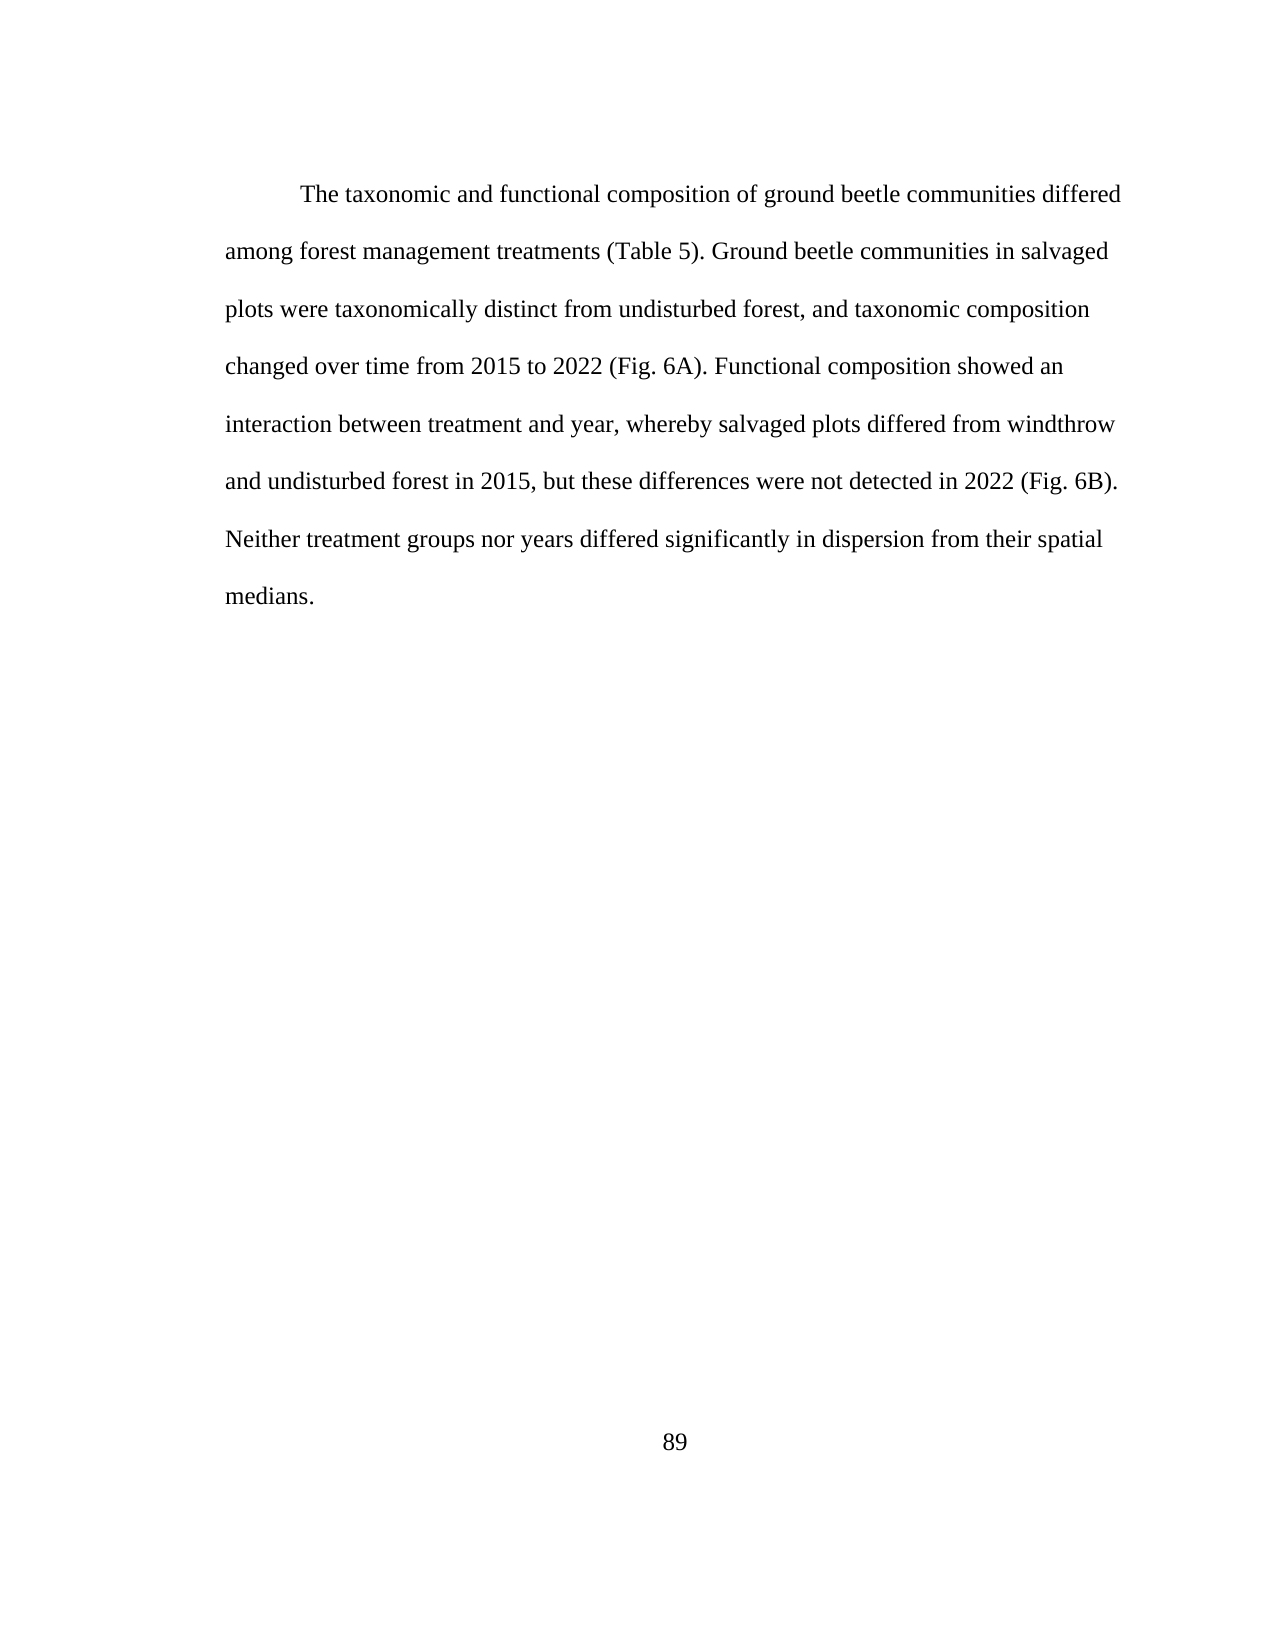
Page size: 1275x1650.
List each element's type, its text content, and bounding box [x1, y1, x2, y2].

text The taxonomic and functional composition of ground beetle communities differed among forest management treatments (Table 5). Ground beetle communities in salvaged plots were taxonomically distinct from undisturbed forest, and taxonomic composition changed over time from 2015 to 2022 (Fig. 6A). Functional composition showed an interaction between treatment and year, whereby salvaged plots differed from windthrow and undisturbed forest in 2015, but these differences were not detected in 2022 (Fig. 6B). Neither treatment groups nor years differed significantly in dispersion from their spatial medians. [225, 179, 1125, 610]
